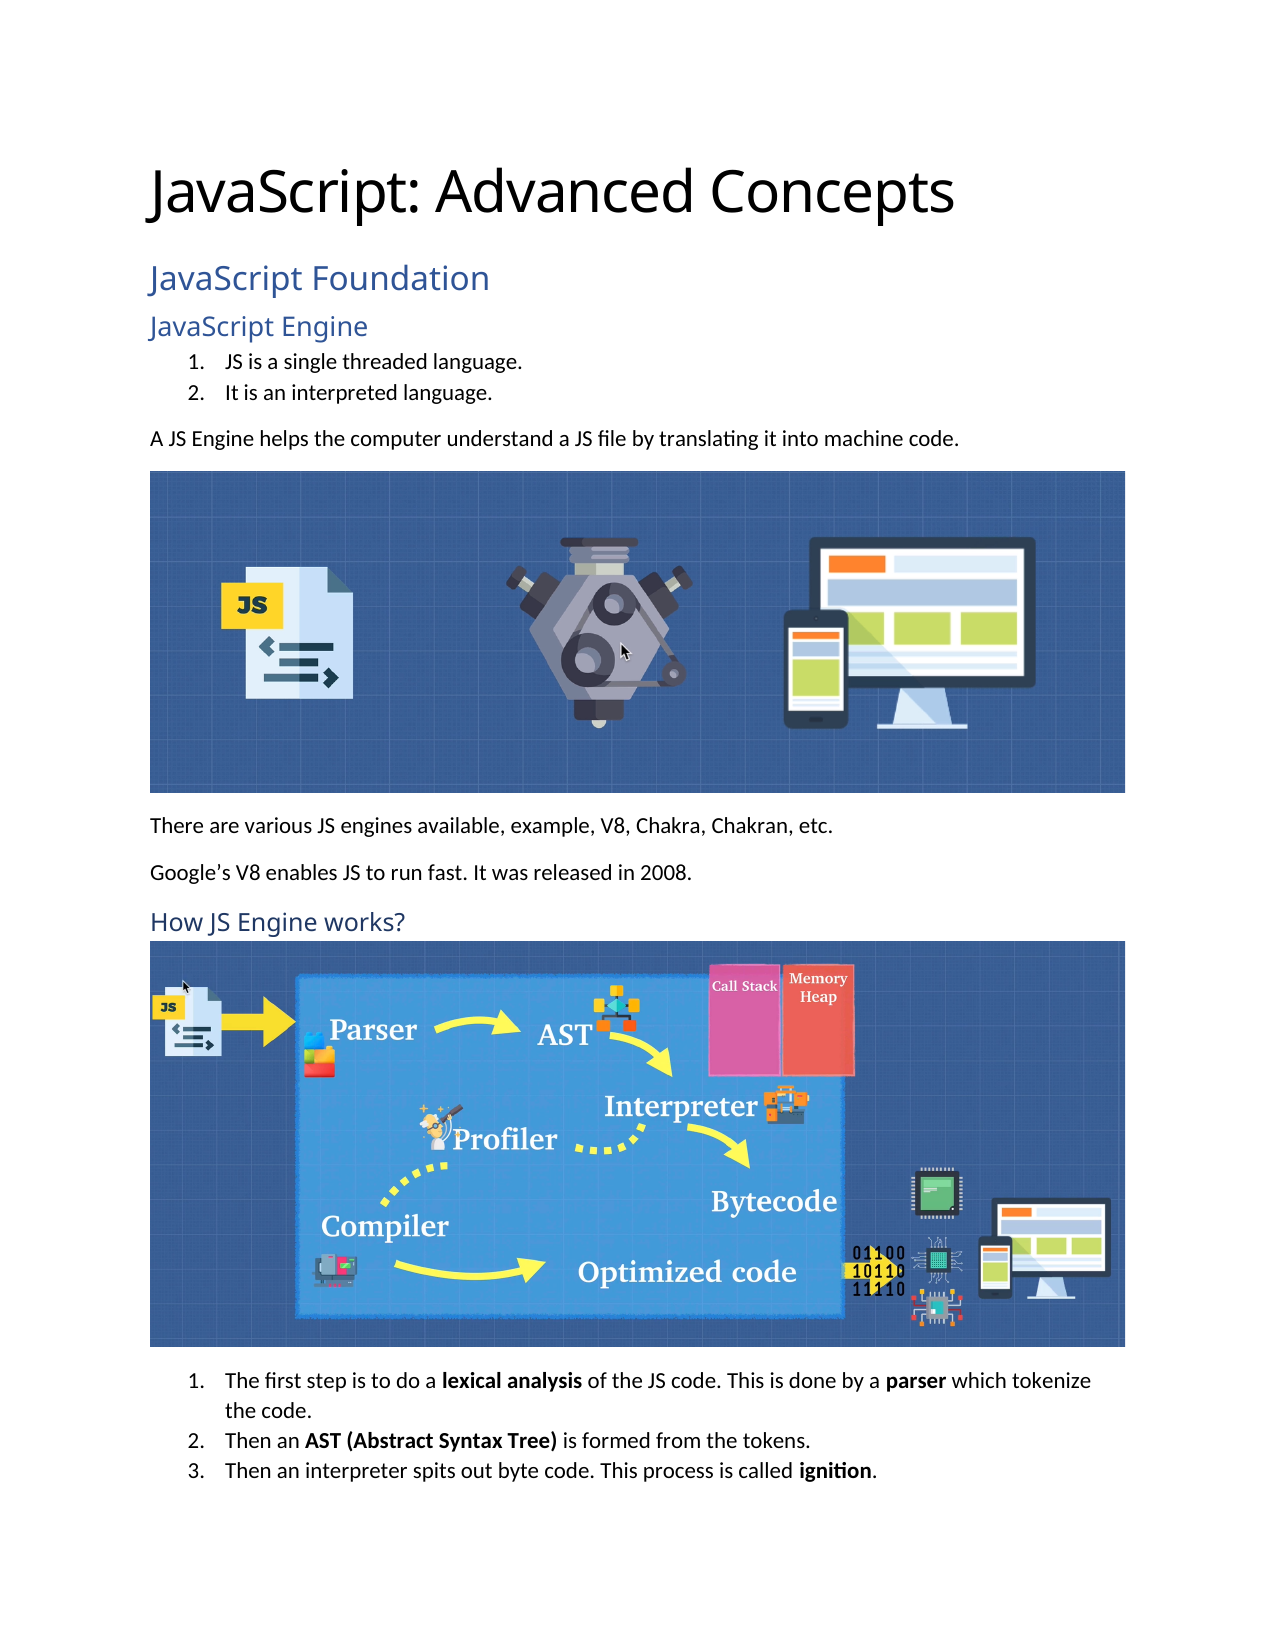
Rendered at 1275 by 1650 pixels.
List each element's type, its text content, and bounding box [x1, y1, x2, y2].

text There are various JS engines available, example, V8, Chakra, Chakran, etc. [150, 811, 1125, 839]
subtitle JavaScript Engine [150, 308, 1125, 344]
list Then an interpreter spits out byte code. This process is called ignition. [187, 1456, 1125, 1484]
picture [150, 941, 1125, 1347]
list Then an AST (Abstract Syntax Tree) is formed from the tokens. [187, 1426, 1125, 1454]
text A JS Engine helps the computer understand a JS file by translating it into machine code. [150, 424, 1125, 452]
list JS is a single threaded language. [187, 347, 1125, 375]
list It is an interpreted language. [187, 378, 1125, 406]
picture [150, 471, 1125, 793]
list The first step is to do a lexical analysis of the JS code. This is done by a parser which tokenize the code. [187, 1366, 1125, 1424]
text Google’s V8 enables JS to run fast. It was released in 2008. [150, 858, 1125, 886]
subtitle How JS Engine works? [150, 905, 1125, 939]
title JavaScript: Advanced Concepts [150, 150, 1125, 229]
subtitle JavaScript Foundation [150, 254, 1125, 300]
